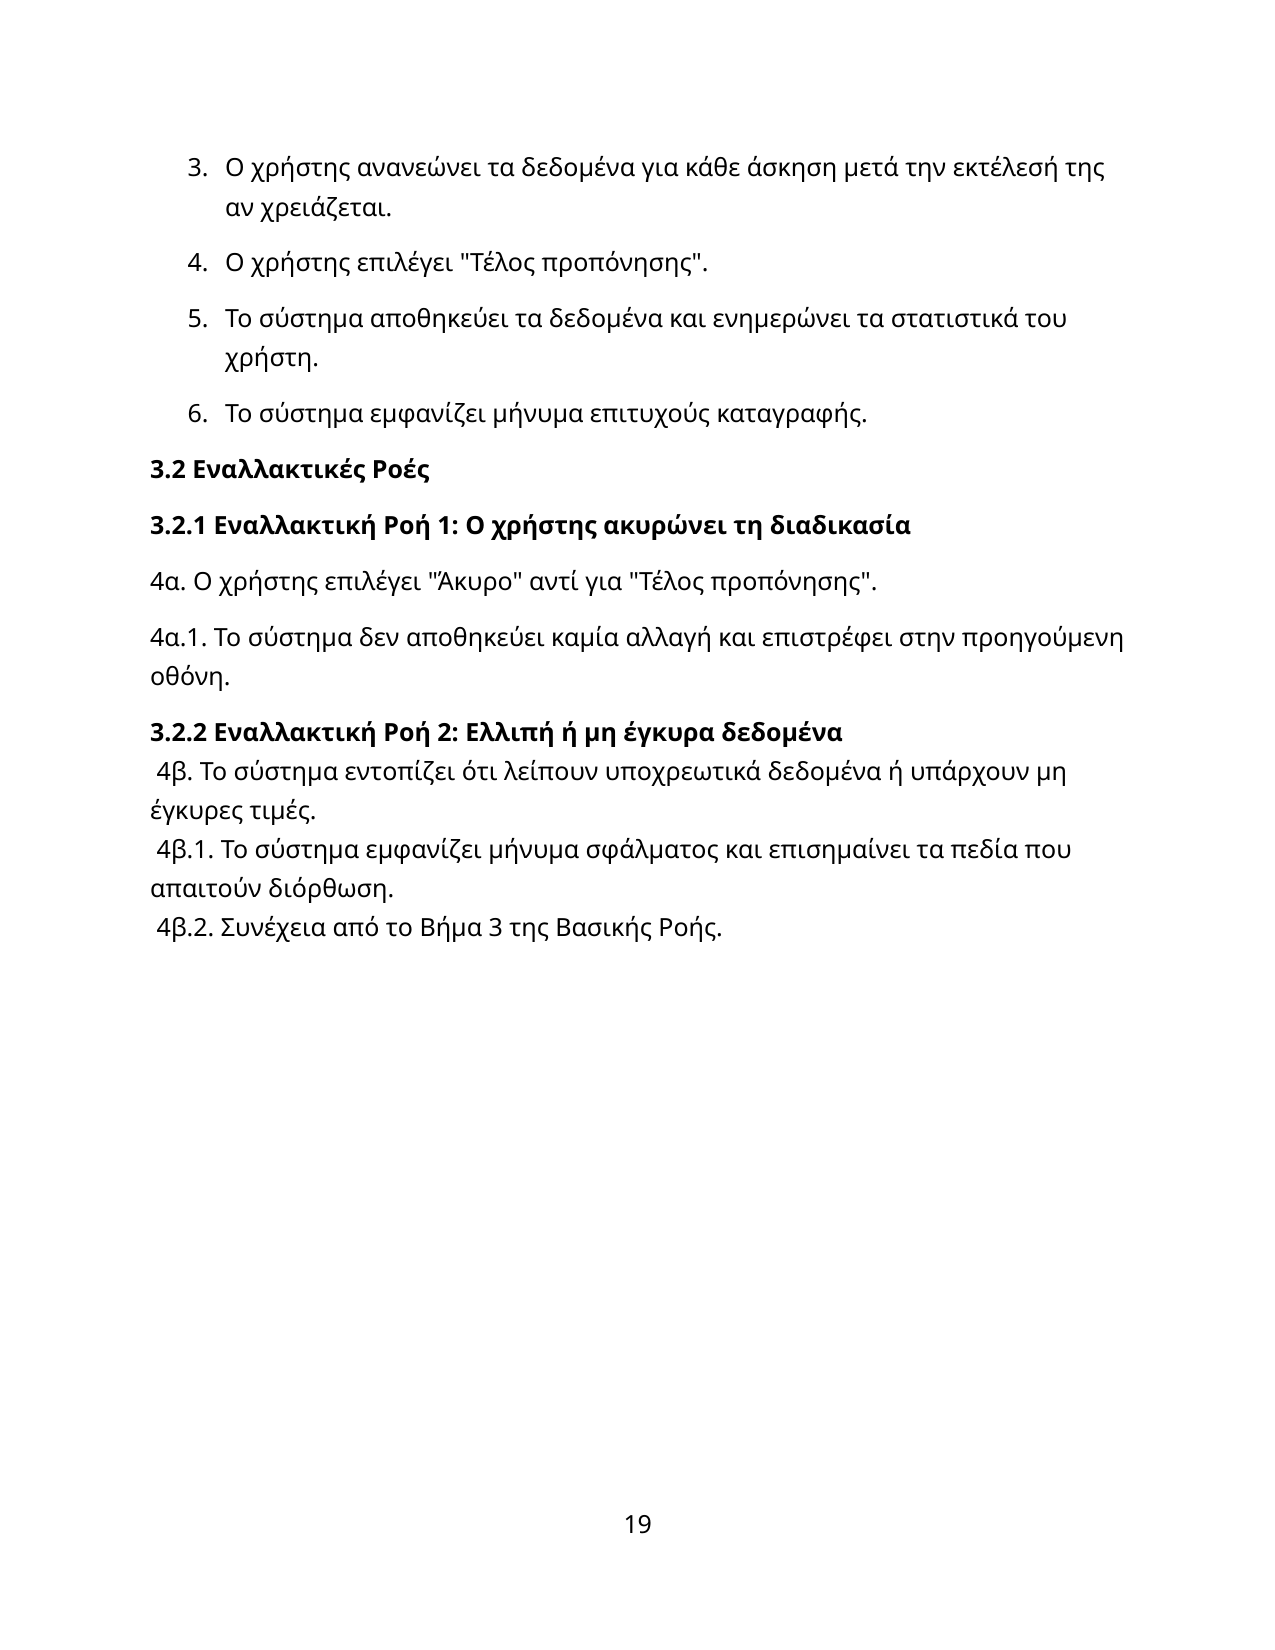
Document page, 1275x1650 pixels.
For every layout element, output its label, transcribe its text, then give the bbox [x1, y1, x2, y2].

text 3.2 Εναλλακτικές Ροές [150, 452, 1125, 486]
list Το σύστημα αποθηκεύει τα δεδομένα και ενημερώνει τα στατιστικά του χρήστη. [187, 301, 1125, 374]
text 3.2.2 Εναλλακτική Ροή 2: Ελλιπή ή μη έγκυρα δεδομένα 4β. Το σύστημα εντοπίζει ότι λείπουν υποχρεωτικά δεδομένα ή υπάρχουν μη έγκυρες τιμές. 4β.1. Το σύστημα εμφανίζει μήνυμα σφάλματος και επισημαίνει τα πεδία που απαιτούν διόρθωση. 4β.2. Συνέχεια από το Βήμα 3 της Βασικής Ροής. [150, 714, 1125, 944]
text 4α. Ο χρήστης επιλέγει "Άκυρο" αντί για "Τέλος προπόνησης". [150, 563, 1125, 597]
list Ο χρήστης επιλέγει "Τέλος προπόνησης". [187, 245, 1125, 279]
text 3.2.1 Εναλλακτική Ροή 1: Ο χρήστης ακυρώνει τη διαδικασία [150, 507, 1125, 542]
list Το σύστημα εμφανίζει μήνυμα επιτυχούς καταγραφής. [187, 396, 1125, 430]
list Ο χρήστης ανανεώνει τα δεδομένα για κάθε άσκηση μετά την εκτέλεσή της αν χρειάζεται. [187, 150, 1125, 223]
text 4α.1. Το σύστημα δεν αποθηκεύει καμία αλλαγή και επιστρέφει στην προηγούμενη οθόνη. [150, 619, 1125, 692]
